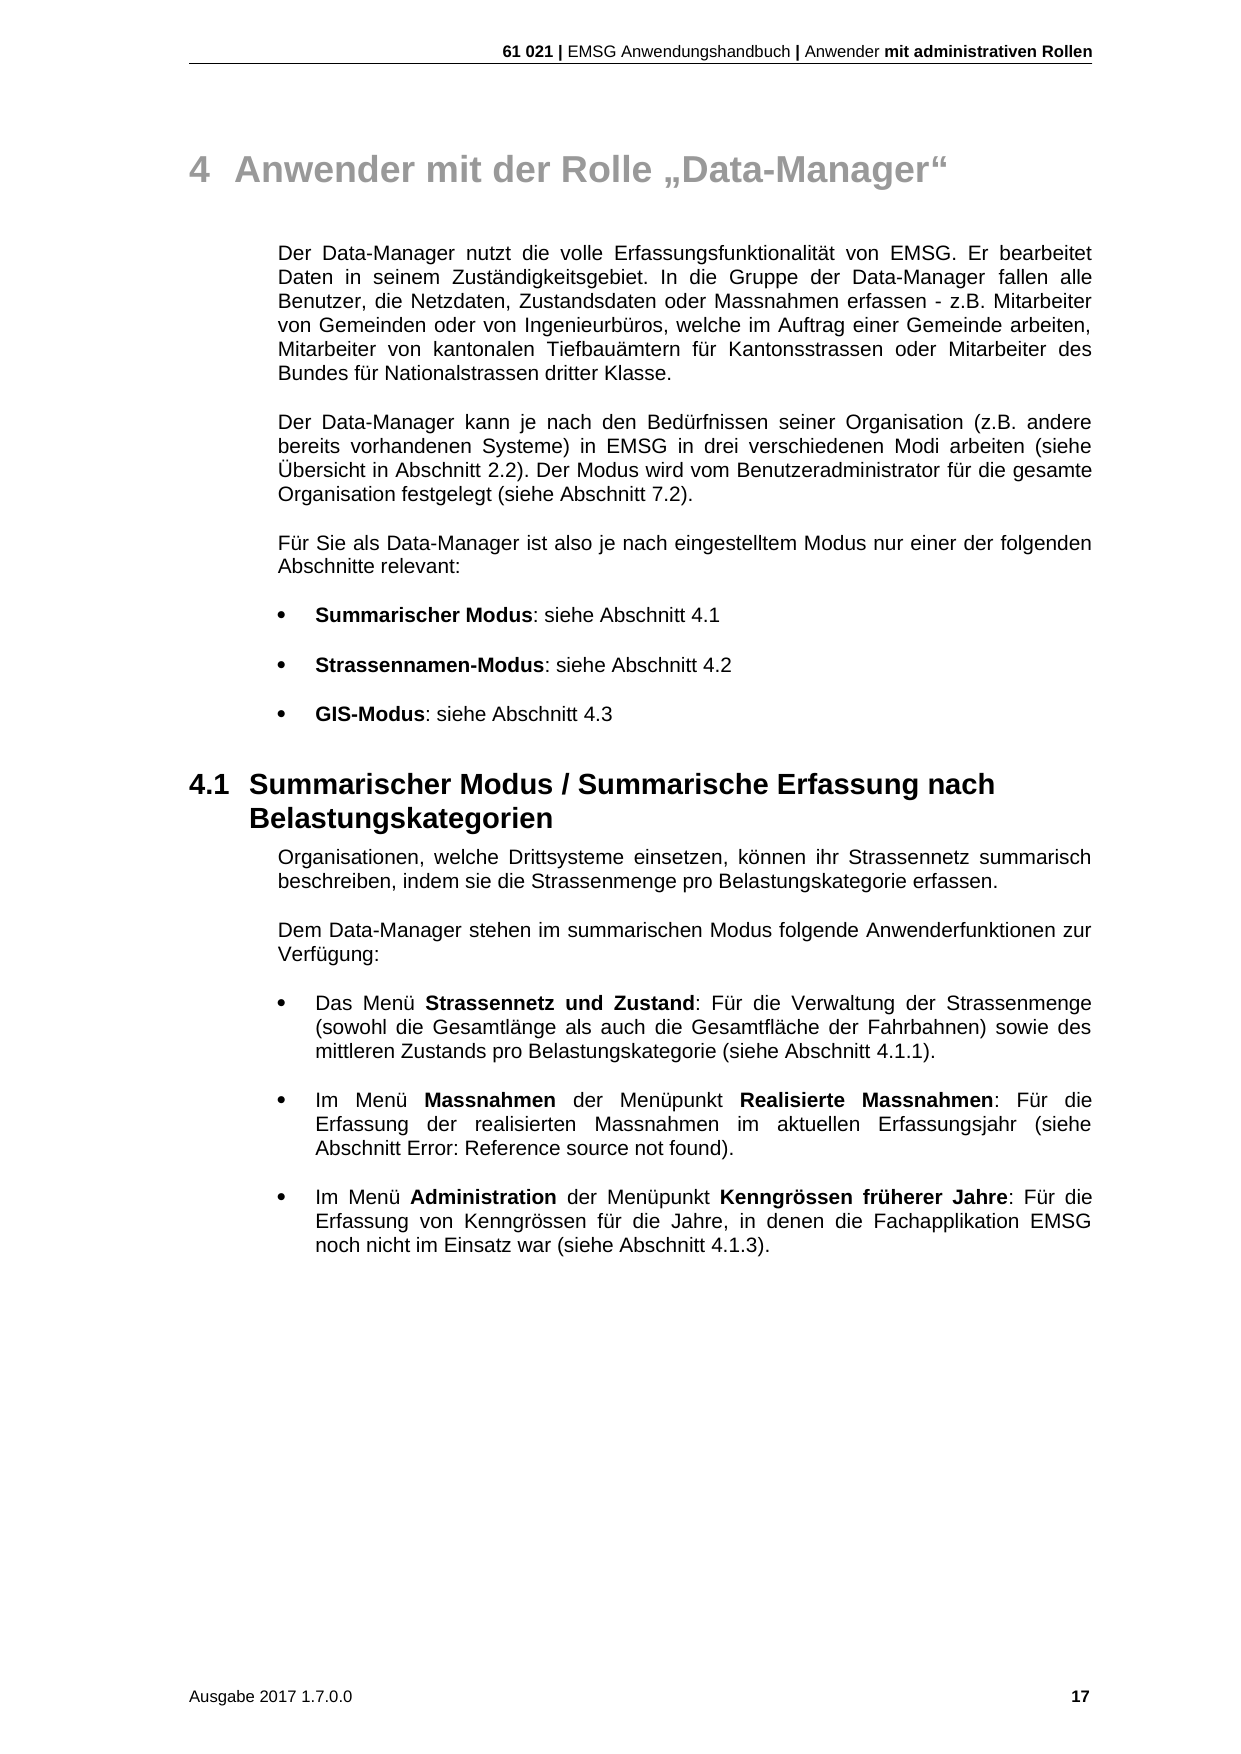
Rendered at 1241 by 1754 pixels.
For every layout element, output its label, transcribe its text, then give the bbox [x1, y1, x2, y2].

list Strassennamen-Modus: siehe Abschnitt 4.2 [278, 652, 1092, 676]
list Im Menü Administration der Menüpunkt Kenngrössen früherer Jahre: Für die Erfassung von Kenngrössen für die Jahre, in denen die Fachapplikation EMSG noch nicht im Einsatz war (siehe Abschnitt 4.1.3). [278, 1184, 1092, 1256]
list GIS-Modus: siehe Abschnitt 4.3 [278, 701, 1092, 726]
subtitle Summarischer Modus / Summarische Erfassung nach Belastungskategorien [189, 767, 1092, 834]
list Im Menü Massnahmen der Menüpunkt Realisierte Massnahmen: Für die Erfassung der realisierten Massnahmen im aktuellen Erfassungsjahr (siehe Abschnitt 0). [278, 1087, 1092, 1159]
text Der Data-Manager nutzt die volle Erfassungsfunktionalität von EMSG. Er bearbeitet Daten in seinem Zuständigkeitsgebiet. In die Gruppe der Data-Manager fallen alle Benutzer, die Netzdaten, Zustandsdaten oder Massnahmen erfassen - z.B. Mitarbeiter von Gemeinden oder von Ingenieurbüros, welche im Auftrag einer Gemeinde arbeiten, Mitarbeiter von kantonalen Tiefbauämtern für Kantonsstrassen oder Mitarbeiter des Bundes für Nationalstrassen dritter Klasse. [278, 241, 1092, 384]
list Das Menü Strassennetz und Zustand: Für die Verwaltung der Strassenmenge (sowohl die Gesamtlänge als auch die Gesamtfläche der Fahrbahnen) sowie des mittleren Zustands pro Belastungskategorie (siehe Abschnitt 4.1.1). [278, 991, 1092, 1062]
text Der Data-Manager kann je nach den Bedürfnissen seiner Organisation (z.B. andere bereits vorhandenen Systeme) in EMSG in drei verschiedenen Modi arbeiten (siehe Übersicht in Abschnitt 2.2). Der Modus wird vom Benutzeradministrator für die gesamte Organisation festgelegt (siehe Abschnitt 7.2). [278, 409, 1092, 505]
text Dem Data-Manager stehen im summarischen Modus folgende Anwenderfunktionen zur Verfügung: [278, 918, 1092, 966]
text Organisationen, welche Drittsysteme einsetzen, können ihr Strassennetz summarisch beschreiben, indem sie die Strassenmenge pro Belastungskategorie erfassen. [278, 845, 1092, 893]
subtitle Anwender mit der Rolle „Data-Manager“ [189, 148, 1092, 191]
text Für Sie als Data-Manager ist also je nach eingestelltem Modus nur einer der folgenden Abschnitte relevant: [278, 530, 1092, 578]
list Summarischer Modus: siehe Abschnitt 4.1 [278, 603, 1092, 627]
